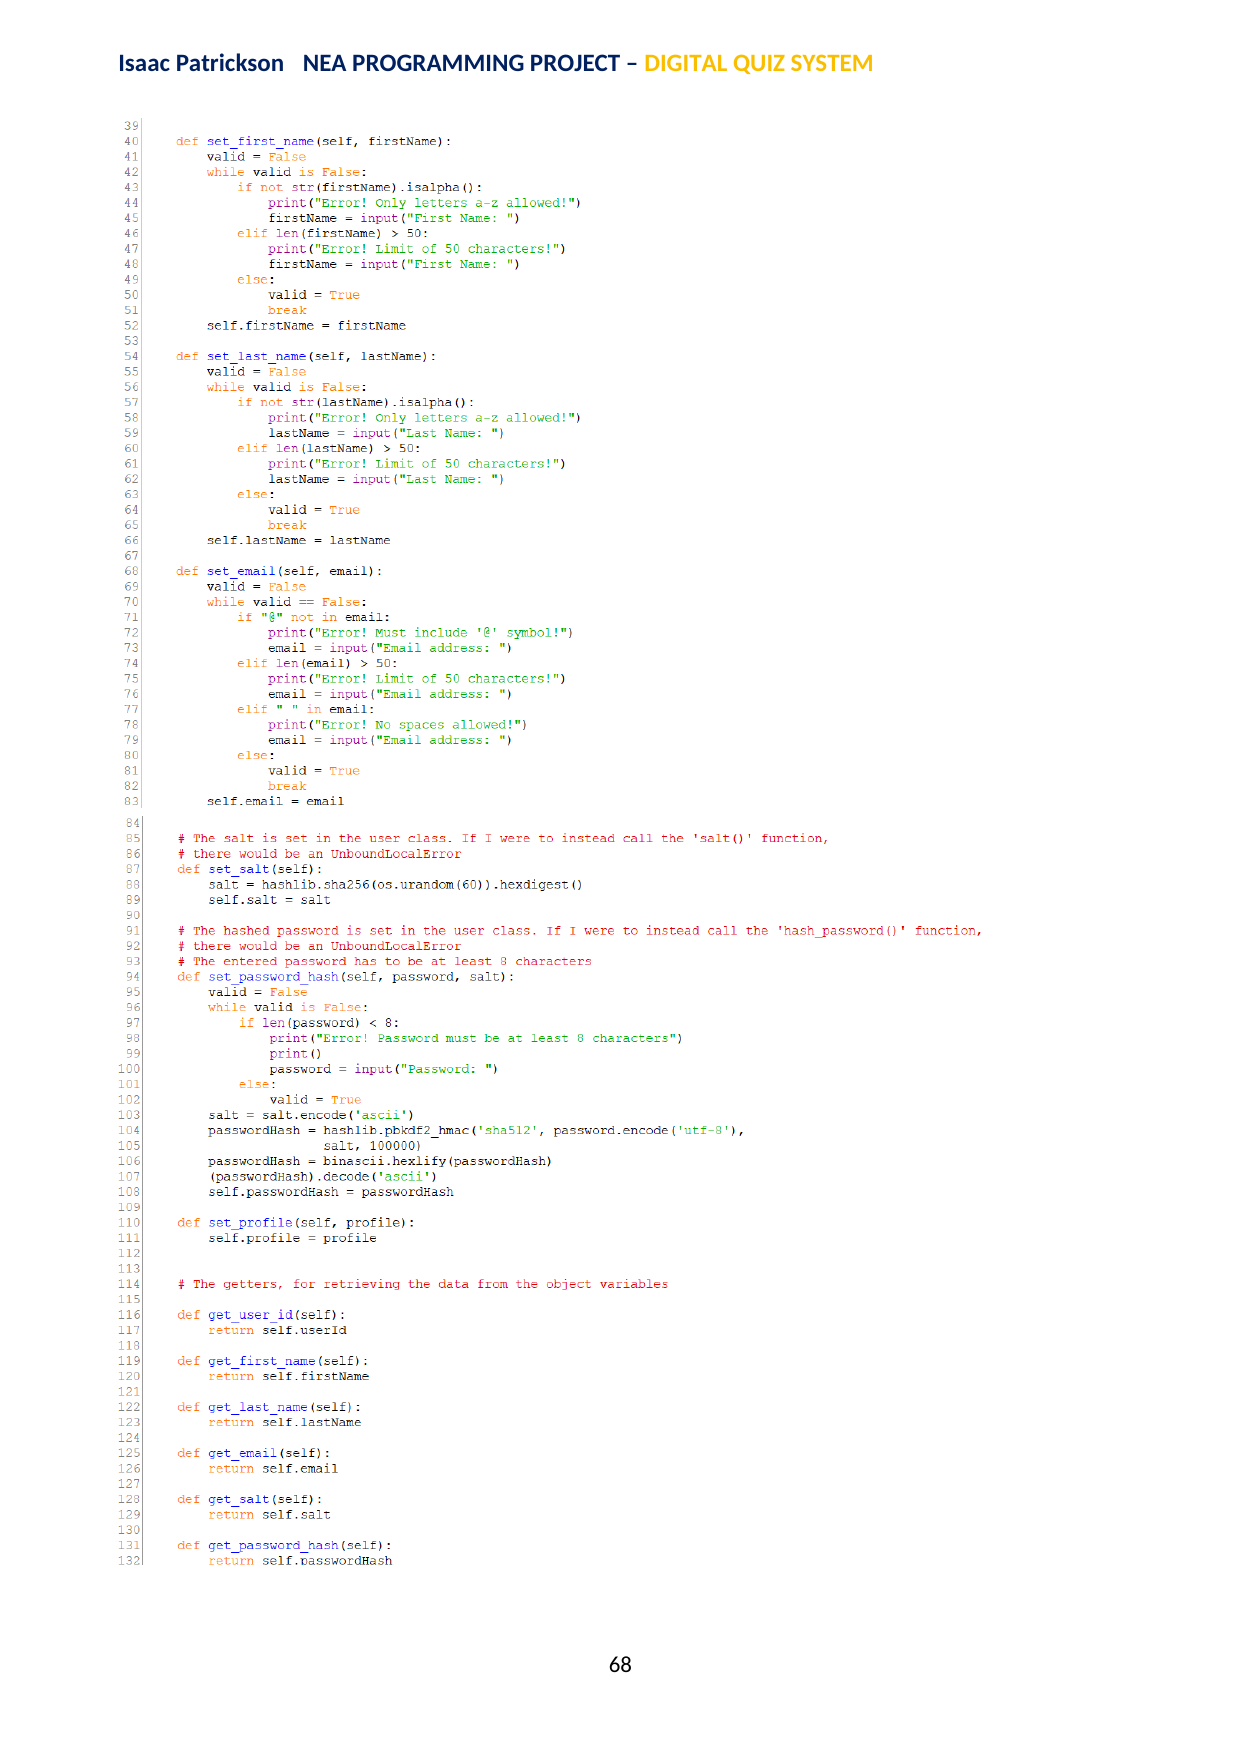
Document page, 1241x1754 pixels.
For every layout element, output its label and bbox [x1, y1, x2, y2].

picture [118, 118, 1123, 808]
picture [118, 816, 1123, 1565]
